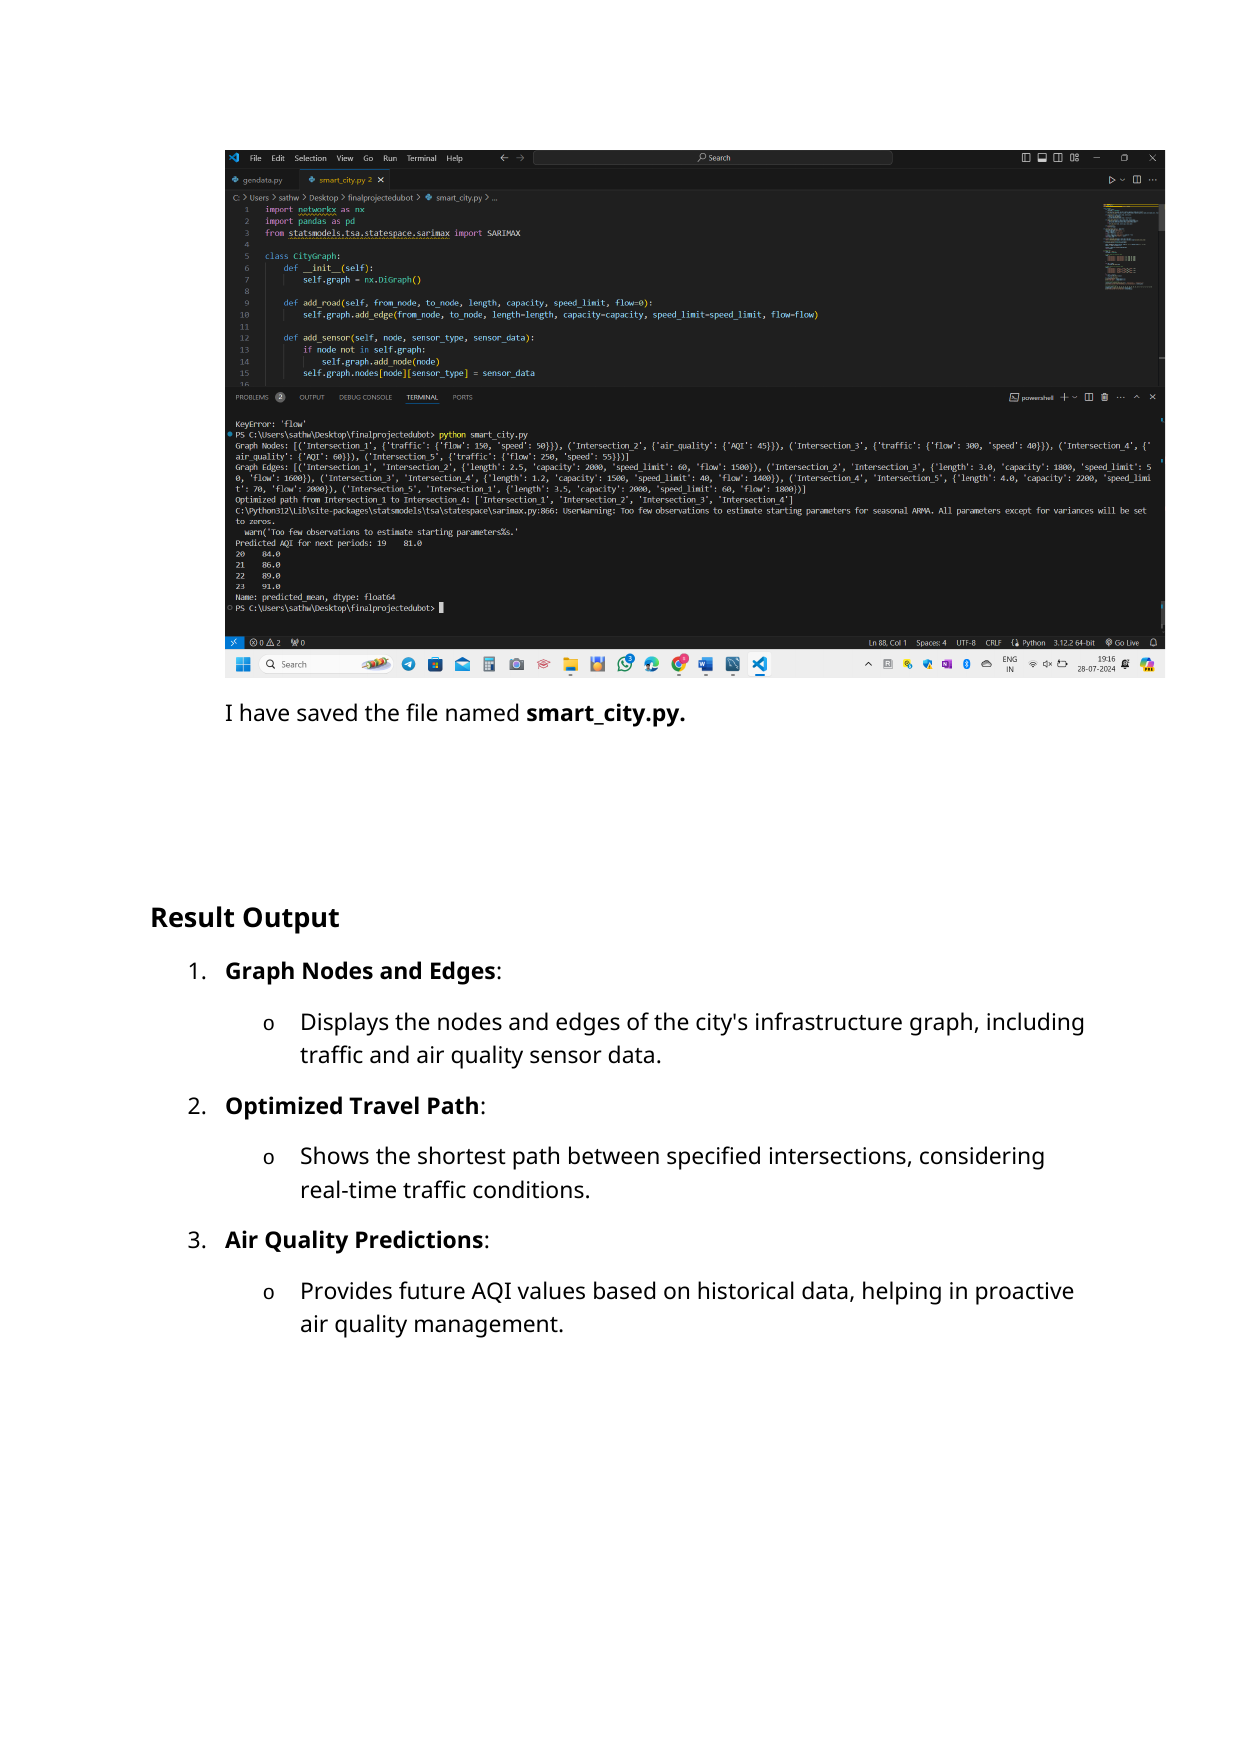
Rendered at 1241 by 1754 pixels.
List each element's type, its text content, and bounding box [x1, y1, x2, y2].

picture [225, 150, 1166, 678]
list Displays the nodes and edges of the city's infrastructure graph, including traffic and air quality sensor data. [262, 1006, 1090, 1071]
list Shows the shortest path between specified intersections, considering real-time traffic conditions. [262, 1140, 1090, 1205]
list Air Quality Predictions: [187, 1224, 1090, 1256]
text I have saved the file named smart_city.py. [225, 697, 1090, 728]
list Graph Nodes and Edges: [187, 955, 1090, 986]
list Provides future AQI values based on historical data, helping in proactive air quality management. [262, 1275, 1090, 1340]
text Result Output [150, 899, 1090, 936]
list Optimized Travel Path: [187, 1090, 1090, 1121]
